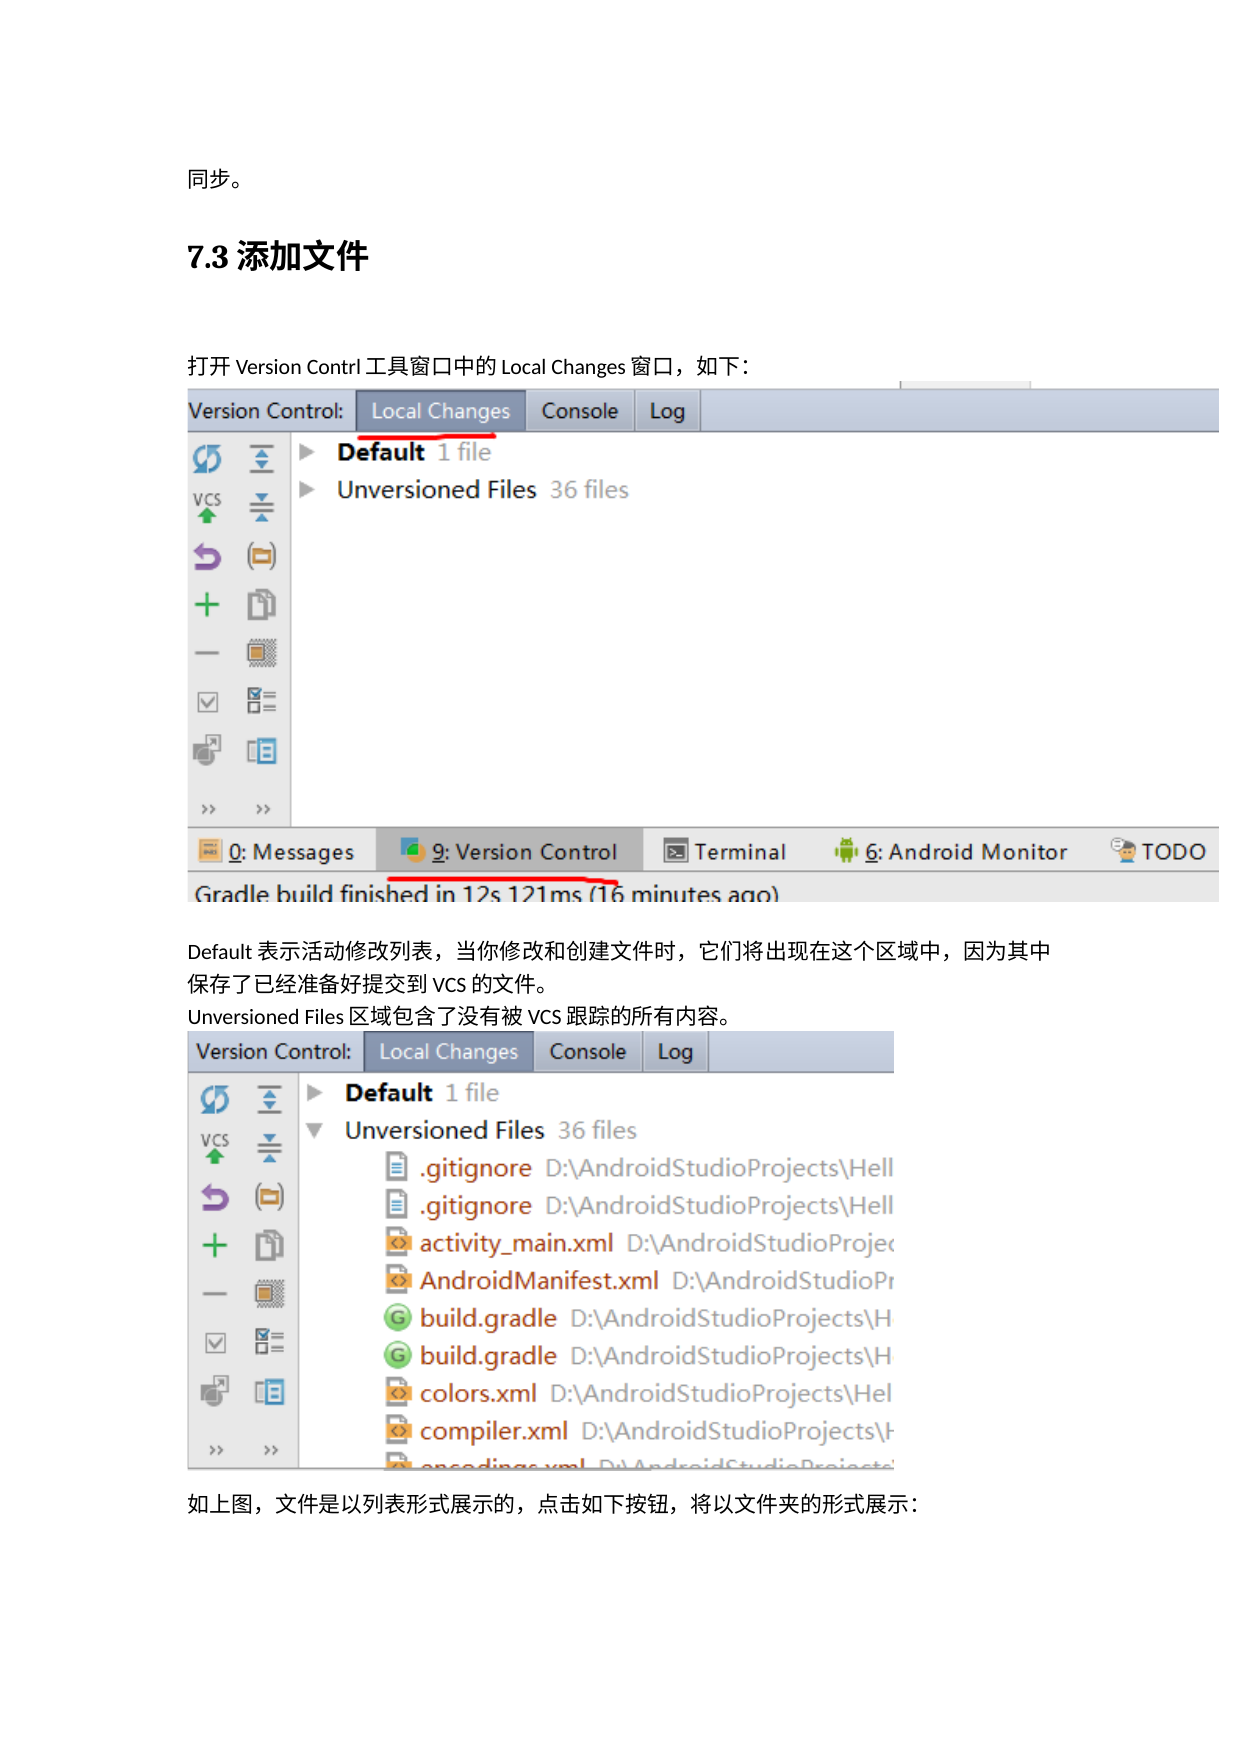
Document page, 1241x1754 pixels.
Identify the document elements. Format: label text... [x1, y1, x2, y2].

text Default表示活动修改列表，当你修改和创建文件时，它们将出现在这个区域中，因为其中保存了已经准备好提交到VCS的文件。 [187, 934, 1053, 999]
text 打开Version Contrl工具窗口中的Local Changes窗口，如下： [187, 349, 1053, 381]
picture [187, 1031, 894, 1471]
text 如上图，文件是以列表形式展示的，点击如下按钮，将以文件夹的形式展示： [187, 1486, 1053, 1519]
picture [187, 381, 1219, 902]
text Unversioned Files区域包含了没有被VCS跟踪的所有内容。 [187, 999, 1053, 1031]
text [187, 162, 1053, 194]
subtitle 7.3 添加文件 [187, 222, 1053, 287]
